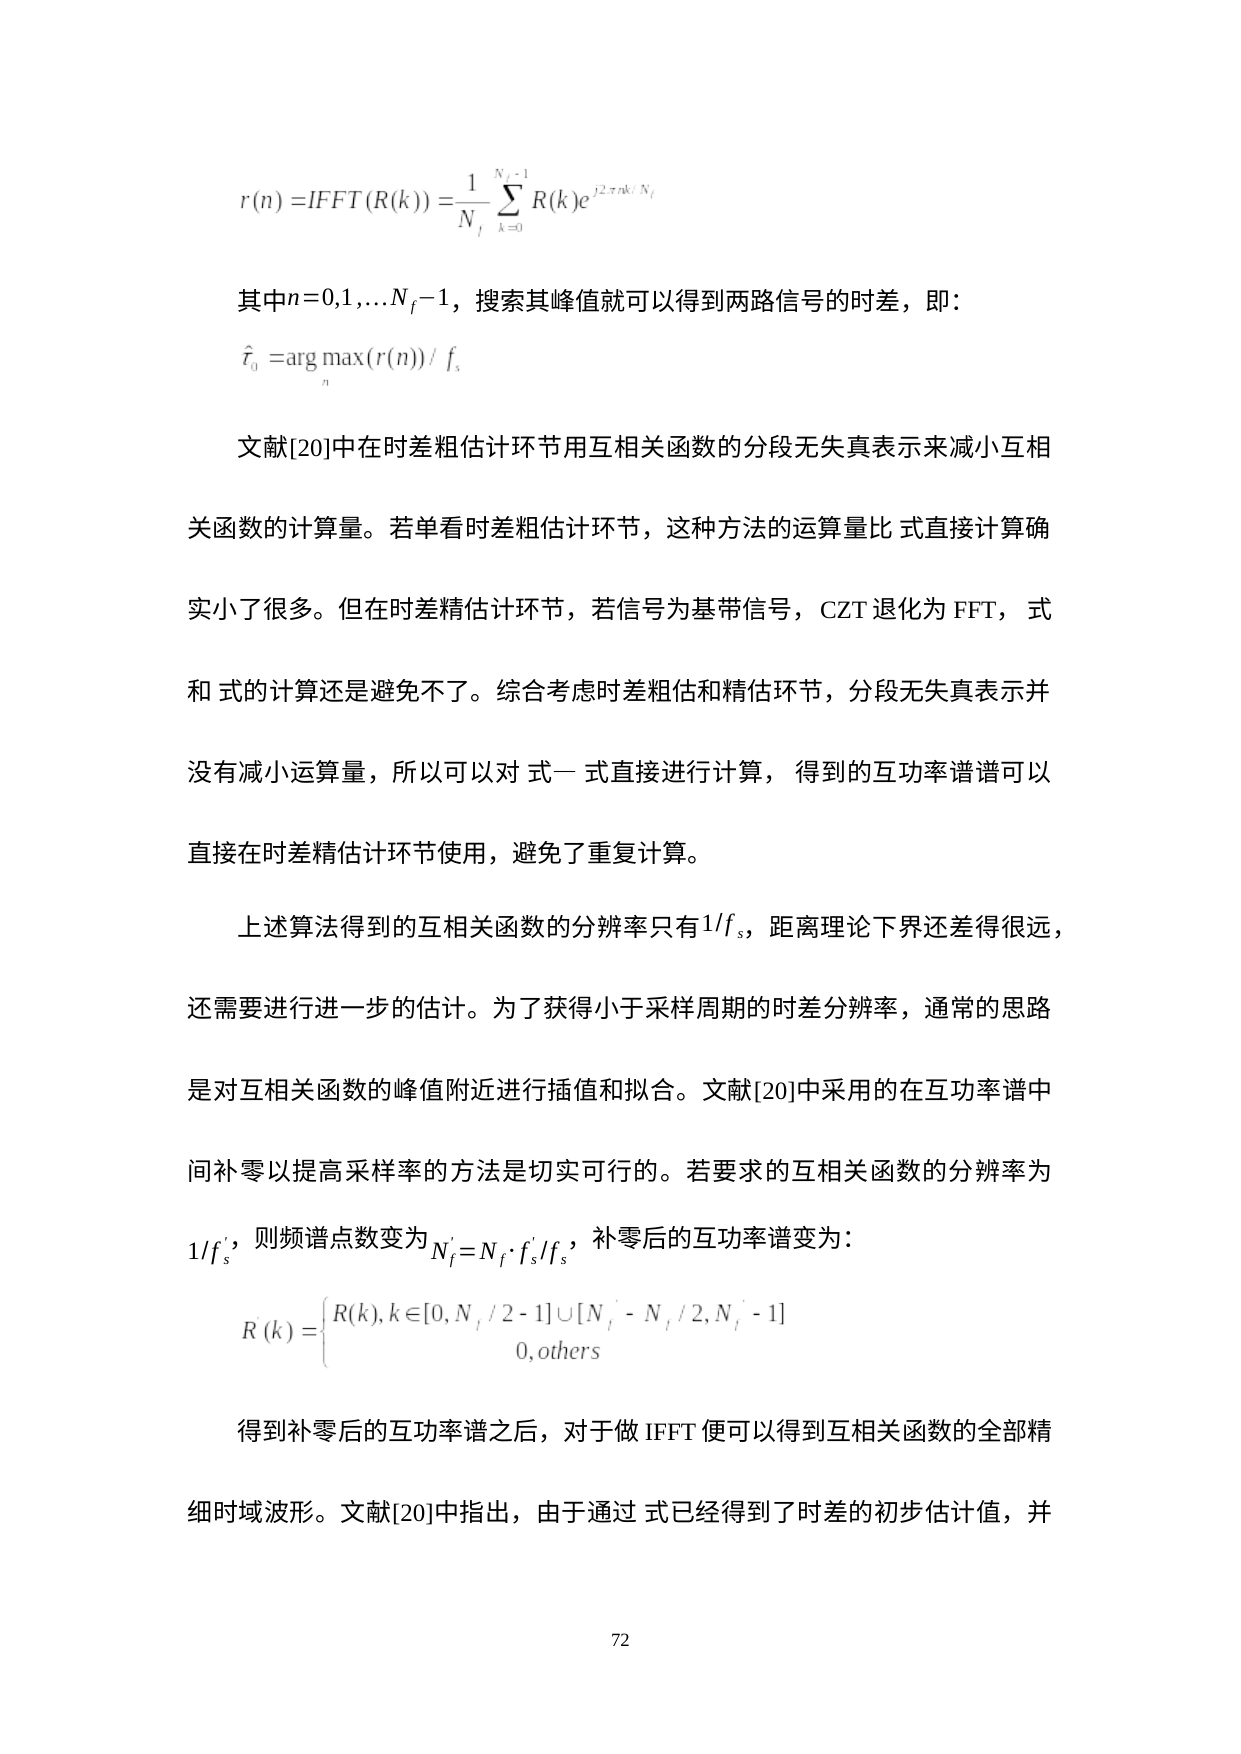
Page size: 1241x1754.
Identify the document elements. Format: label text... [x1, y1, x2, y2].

text 其中，搜索其峰值就可以得到两路信号的时差，即： [187, 267, 1053, 332]
text 文献[20]中在时差粗估计环节用互相关函数的分段无失真表示来减小互相关函数的计算量。若单看时差粗估计环节，这种方法的运算量比 式直接计算确实小了很多。但在时差精估计环节，若信号为基带信号，CZT退化为FFT， 式和 式的计算还是避免不了。综合考虑时差粗估和精估环节，分段无失真表示并没有减小运算量，所以可以对 式— 式直接进行计算， 得到的互功率谱谱可以直接在时差精估计环节使用，避免了重复计算。 [187, 413, 1053, 884]
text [187, 1397, 1053, 1543]
text 上述算法得到的互相关函数的分辨率只有，距离理论下界还差得很远，还需要进行进一步的估计。为了获得小于采样周期的时差分辨率，通常的思路是对互相关函数的峰值附近进行插值和拟合。文献[20]中采用的在互功率谱中间补零以提高采样率的方法是切实可行的。若要求的互相关函数的分辨率为，则频谱点数变为，补零后的互功率谱变为： [187, 893, 1053, 1283]
